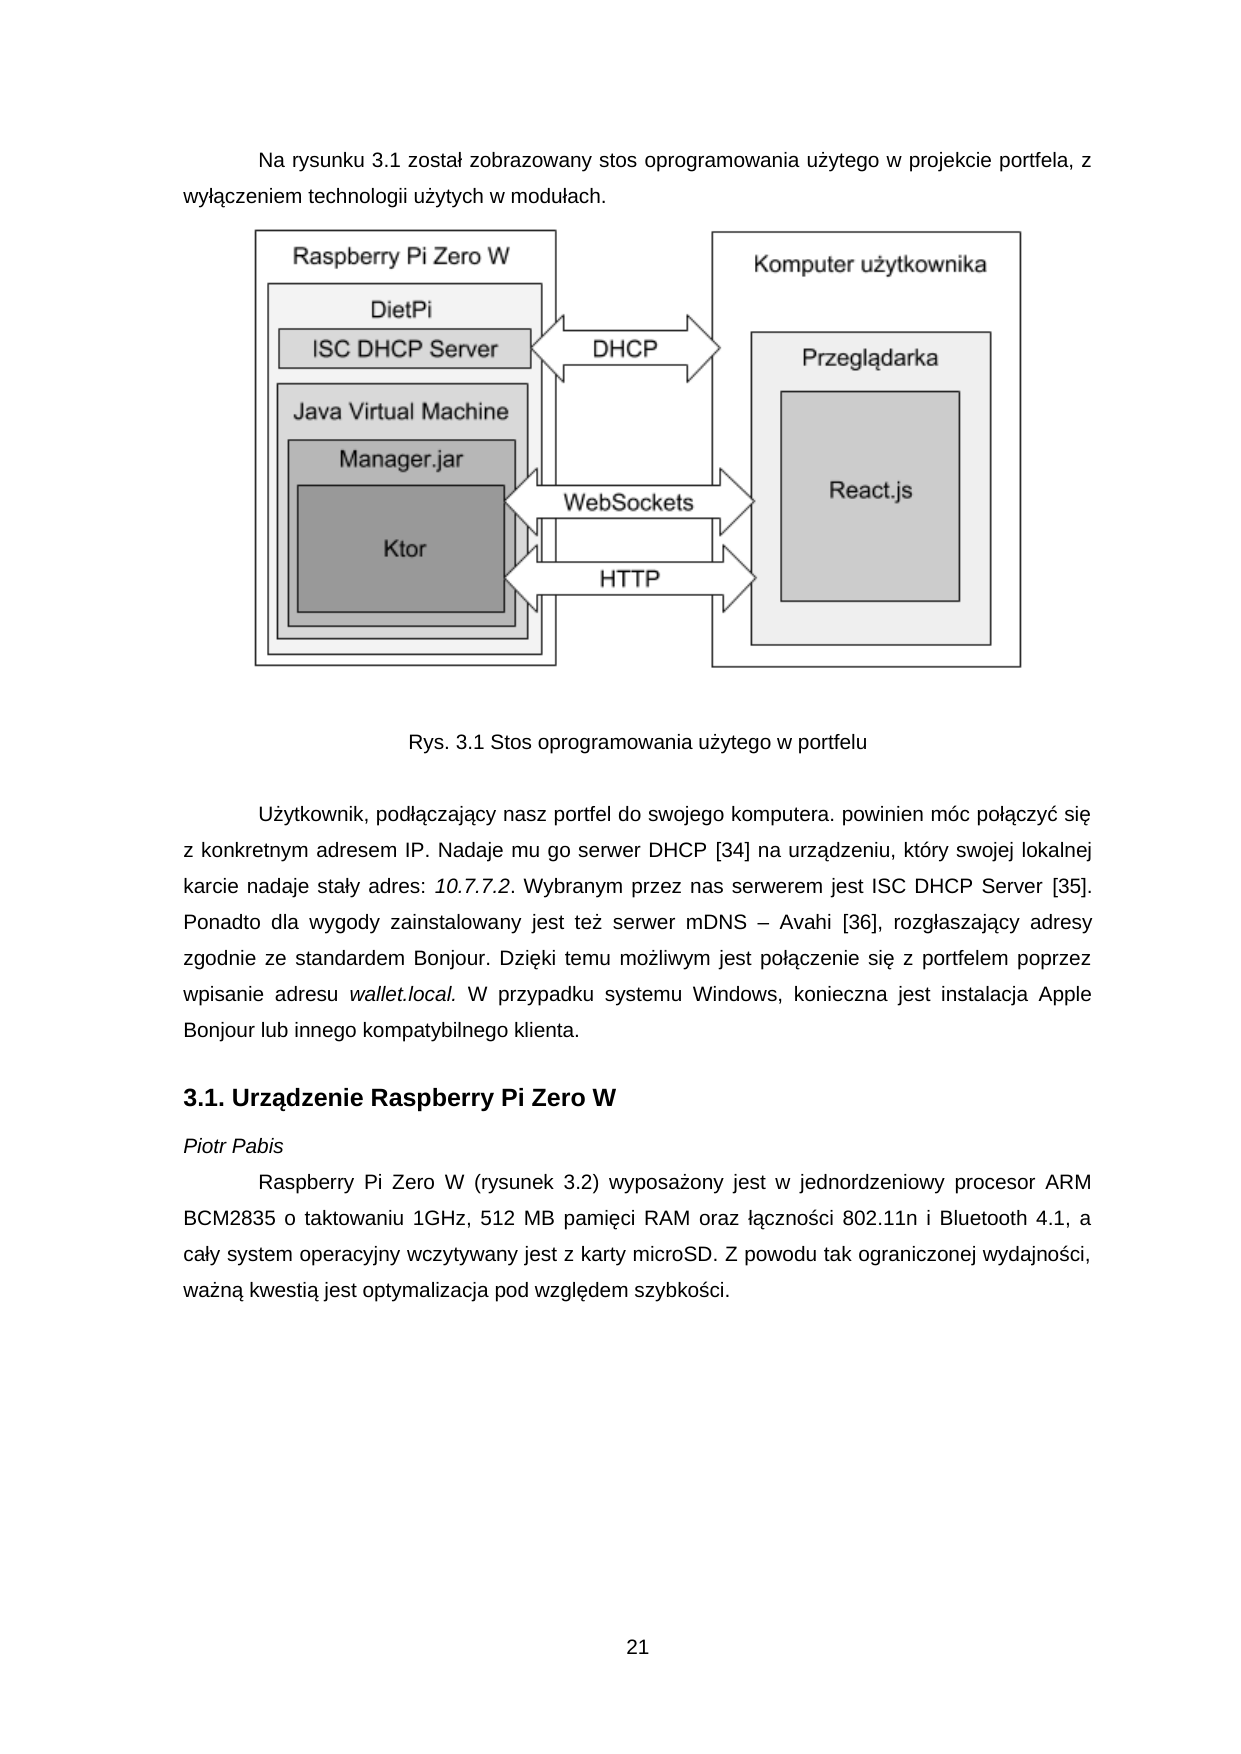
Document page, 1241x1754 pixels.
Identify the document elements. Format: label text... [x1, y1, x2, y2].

text Rys. 3.1 Stos oprogramowania użytego w portfelu [183, 730, 1092, 754]
text Raspberry Pi Zero W (rysunek 3.2) wyposażony jest w jednordzeniowy procesor ARM BCM2835 o taktowaniu 1GHz, 512 MB pamięci RAM oraz łączności 802.11n i Bluetooth 4.1, a cały system operacyjny wczytywany jest z karty microSD. Z powodu tak ograniczonej wydajności, ważną kwestią jest optymalizacja pod względem szybkości. [183, 1170, 1092, 1302]
picture [241, 219, 1034, 682]
text Piotr Pabis [183, 1134, 1092, 1158]
subtitle 3.1. Urządzenie Raspberry Pi Zero W [183, 1083, 1092, 1111]
text Użytkownik, podłączający nasz portfel do swojego komputera. powinien móc połączyć się z konkretnym adresem IP. Nadaje mu go serwer DHCP na urządzeniu, który swojej lokalnej karcie nadaje stały adres: 10.7.7.2. Wybranym przez nas serwerem jest ISC DHCP Server . Ponadto dla wygody zainstalowany jest też serwer mDNS – Avahi , rozgłaszający adresy zgodnie ze standardem Bonjour. Dzięki temu możliwym jest połączenie się z portfelem poprzez wpisanie adresu wallet.local. W przypadku systemu Windows, konieczna jest instalacja Apple Bonjour lub innego kompatybilnego klienta. [183, 802, 1092, 1041]
text Na rysunku 3.1 został zobrazowany stos oprogramowania użytego w projekcie portfela, z wyłączeniem technologii użytych w modułach. [183, 148, 1092, 208]
